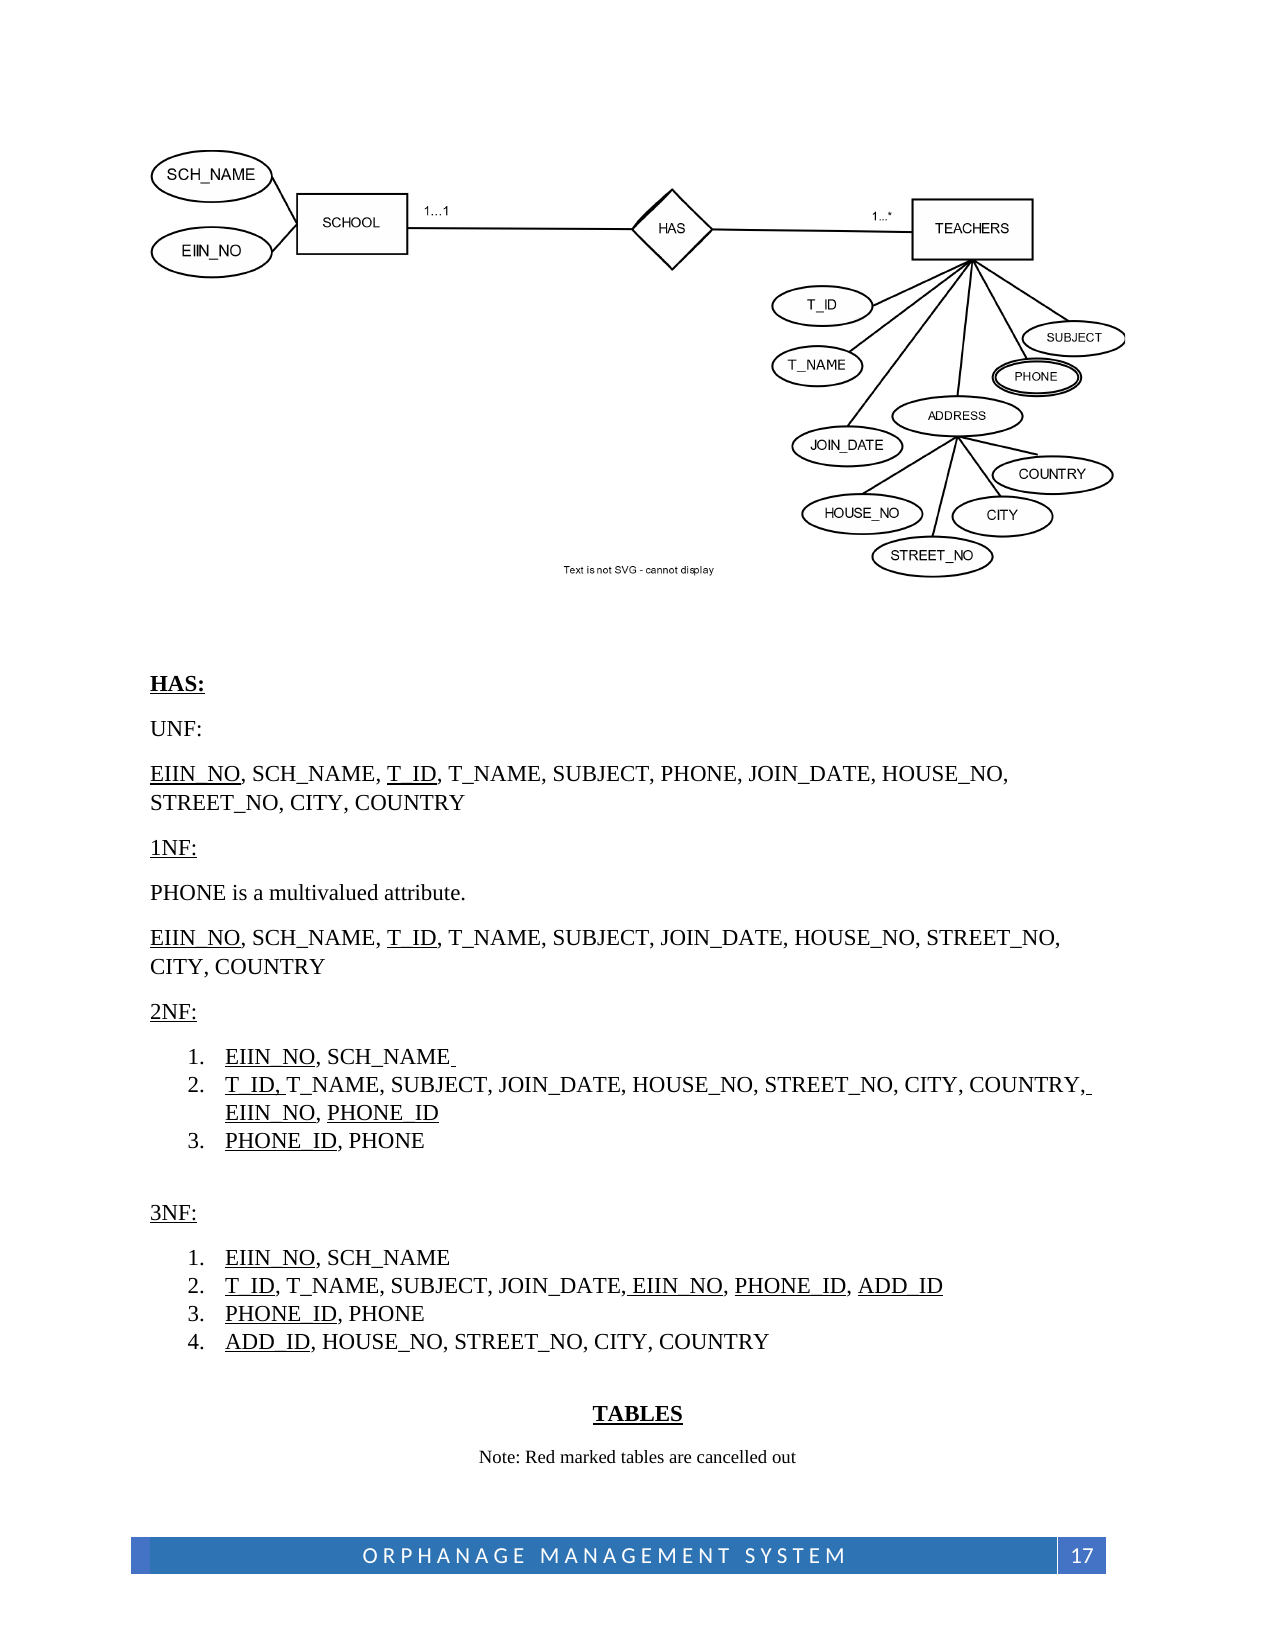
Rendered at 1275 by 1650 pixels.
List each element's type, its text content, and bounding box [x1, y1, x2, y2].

list PHONE_ID, PHONE [187, 1300, 1125, 1326]
list EIIN_NO, SCH_NAME [187, 1244, 1125, 1271]
text EIIN_NO, SCH_NAME, T_ID, T_NAME, SUBJECT, PHONE, JOIN_DATE, HOUSE_NO, STREET_NO, CITY, COUNTRY [150, 761, 1125, 815]
text 2NF: [150, 998, 1125, 1024]
text HAS: [150, 670, 1125, 697]
list PHONE_ID, PHONE [187, 1127, 1125, 1153]
text 3NF: [150, 1199, 1125, 1226]
picture [150, 150, 1125, 578]
text EIIN_NO, SCH_NAME, T_ID, T_NAME, SUBJECT, JOIN_DATE, HOUSE_NO, STREET_NO, CITY, COUNTRY [150, 924, 1125, 979]
text TABLES [150, 1401, 1125, 1427]
text UNF: [150, 715, 1125, 742]
list EIIN_NO, SCH_NAME [187, 1043, 1125, 1069]
list T_ID, T_NAME, SUBJECT, JOIN_DATE, EIIN_NO, PHONE_ID, ADD_ID [187, 1272, 1125, 1298]
list T_ID, T_NAME, SUBJECT, JOIN_DATE, HOUSE_NO, STREET_NO, CITY, COUNTRY, EIIN_NO, PHONE_ID [187, 1071, 1125, 1125]
text PHONE is a multivalued attribute. [150, 879, 1125, 906]
text Note: Red marked tables are cancelled out [150, 1446, 1125, 1467]
text 1NF: [150, 834, 1125, 860]
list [187, 1328, 1125, 1354]
